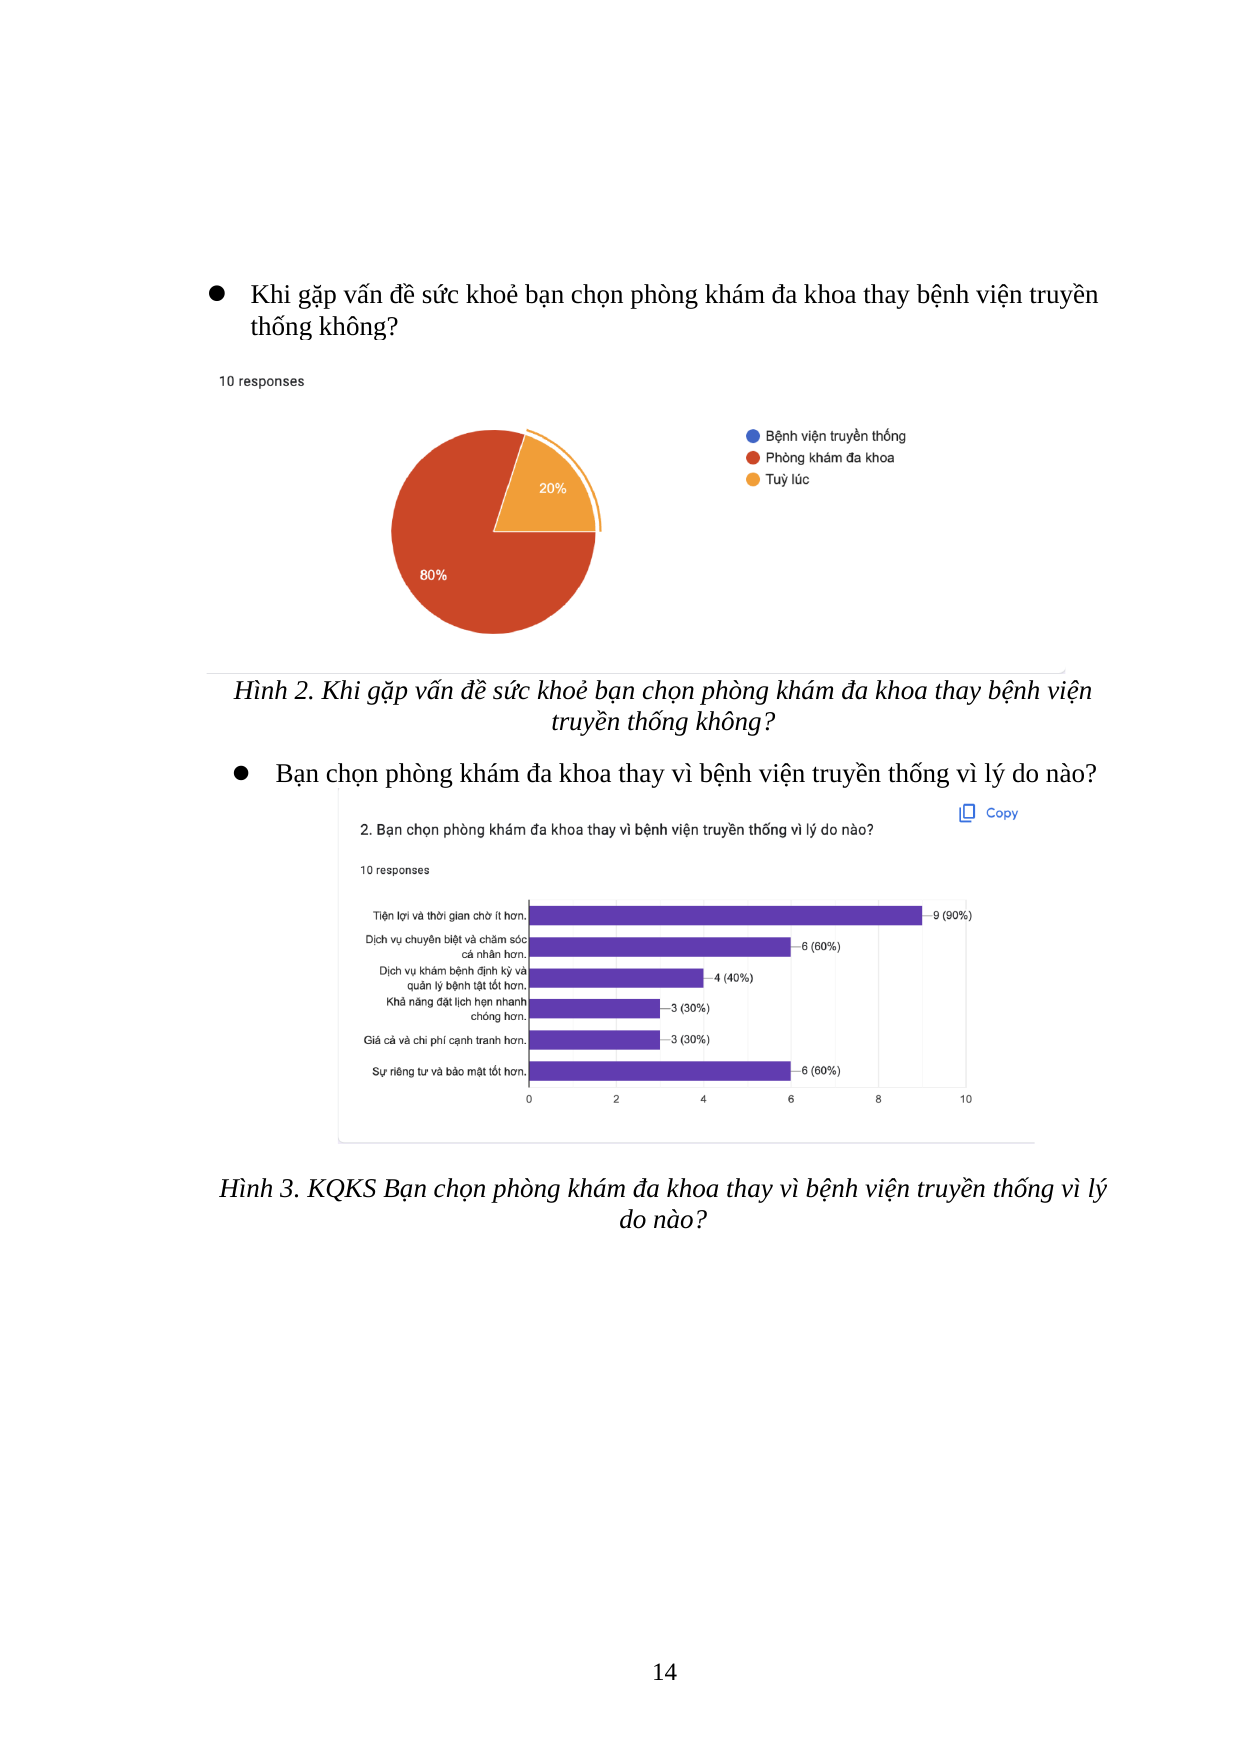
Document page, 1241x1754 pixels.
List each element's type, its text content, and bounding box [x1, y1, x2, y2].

list Khi gặp vấn đề sức khoẻ bạn chọn phòng khám đa khoa thay bệnh viện truyền thống không? [207, 278, 1122, 341]
picture [337, 788, 1035, 1144]
text Hình 2. Khi gặp vấn đề sức khoẻ bạn chọn phòng khám đa khoa thay bệnh viện truyền thống không? [207, 674, 1122, 736]
picture [206, 340, 1066, 674]
